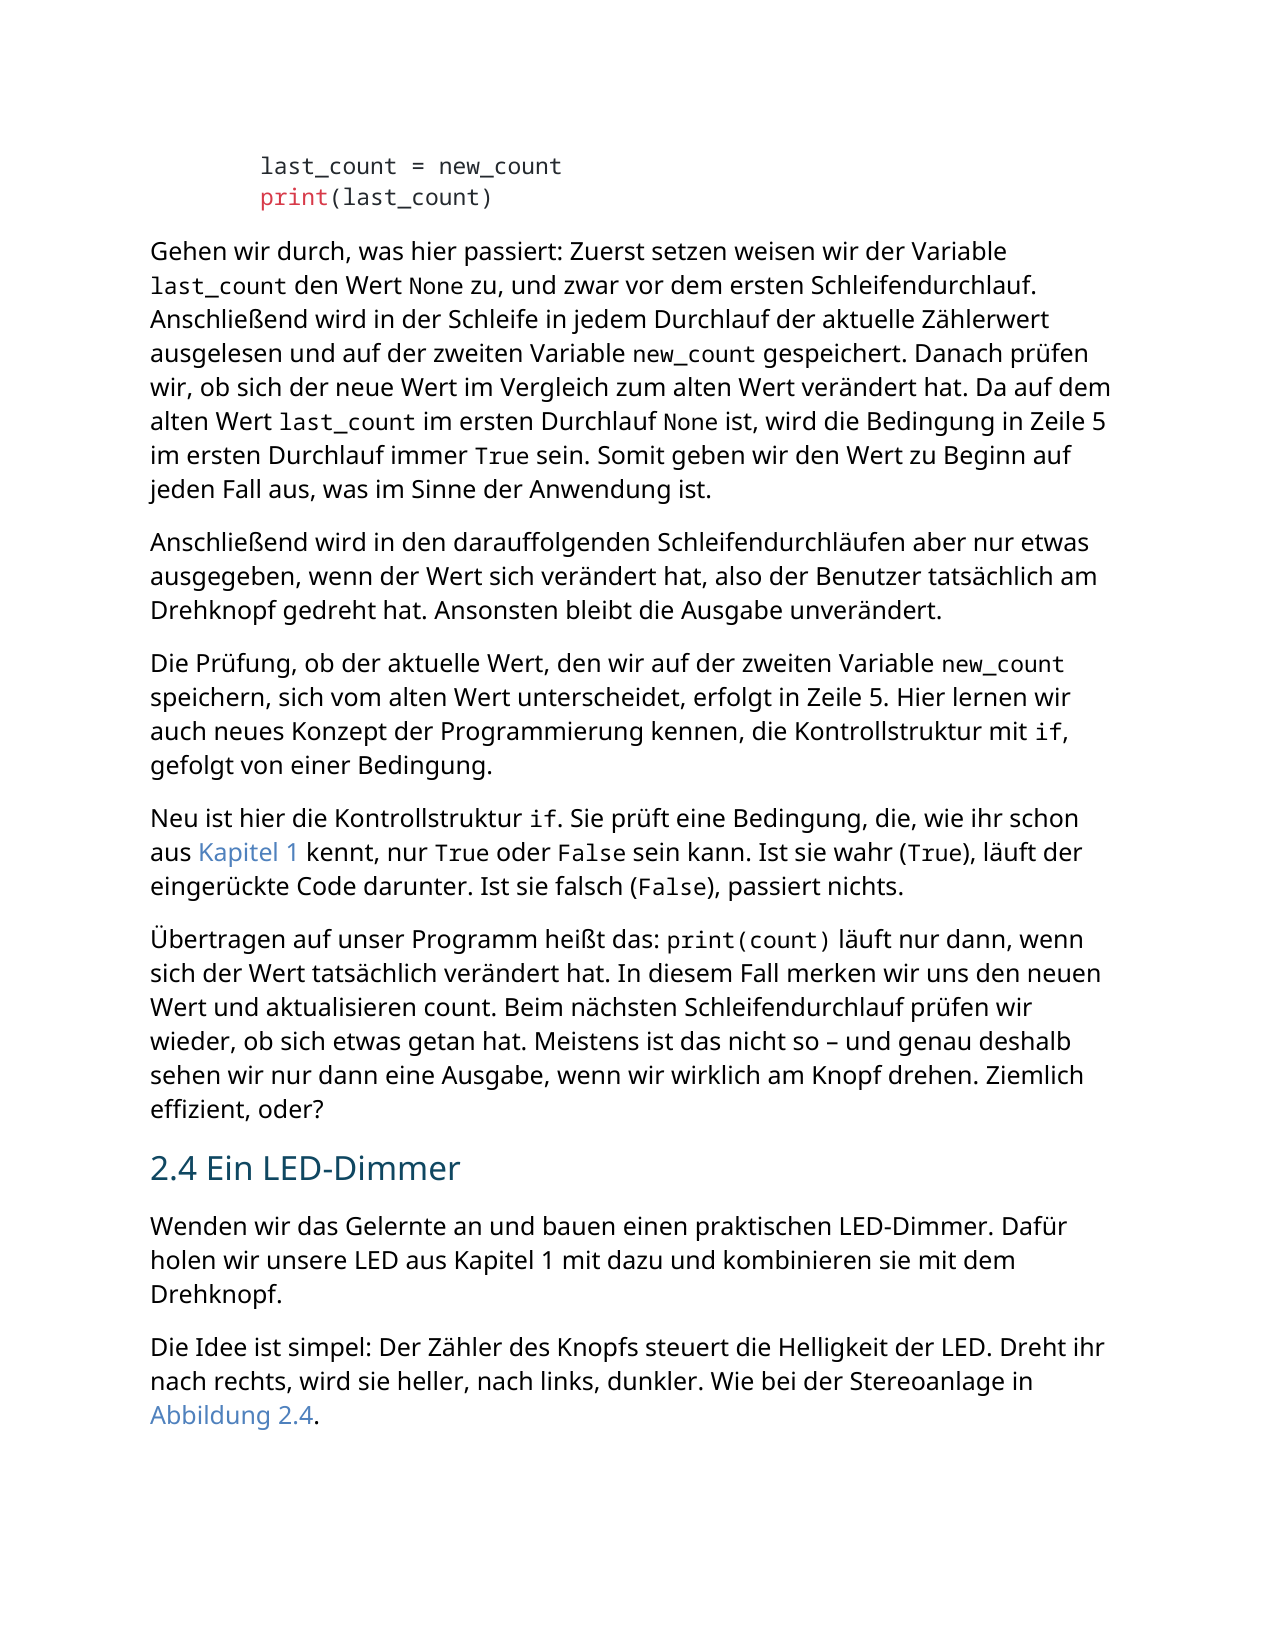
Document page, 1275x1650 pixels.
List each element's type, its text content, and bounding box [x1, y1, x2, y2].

text Gehen wir durch, was hier passiert: Zuerst setzen weisen wir der Variable last_count den Wert None zu, und zwar vor dem ersten Schleifendurchlauf. Anschließend wird in der Schleife in jedem Durchlauf der aktuelle Zählerwert ausgelesen und auf der zweiten Variable new_count gespeichert. Danach prüfen wir, ob sich der neue Wert im Vergleich zum alten Wert verändert hat. Da auf dem alten Wert last_count im ersten Durchlauf None ist, wird die Bedingung in Zeile 5 im ersten Durchlauf immer True sein. Somit geben wir den Wert zu Beginn auf jeden Fall aus, was im Sinne der Anwendung ist. [150, 233, 1125, 506]
subtitle 2.4 Ein LED-Dimmer [150, 1144, 1125, 1190]
text Die Prüfung, ob der aktuelle Wert, den wir auf der zweiten Variable new_count speichern, sich vom alten Wert unterscheidet, erfolgt in Zeile 5. Hier lernen wir auch neues Konzept der Programmierung kennen, die Kontrollstruktur mit if, gefolgt von einer Bedingung. [150, 646, 1125, 782]
text Übertragen auf unser Programm heißt das: print(count) läuft nur dann, wenn sich der Wert tatsächlich verändert hat. In diesem Fall merken wir uns den neuen Wert und aktualisieren count. Beim nächsten Schleifendurchlauf prüfen wir wieder, ob sich etwas getan hat. Meistens ist das nicht so – und genau deshalb sehen wir nur dann eine Ausgabe, wenn wir wirklich am Knopf drehen. Ziemlich effizient, oder? [150, 921, 1125, 1126]
text Die Idee ist simpel: Der Zähler des Knopfs steuert die Helligkeit der LED. Dreht ihr nach rechts, wird sie heller, nach links, dunkler. Wie bei der Stereoanlage in Abbildung 2.4. [150, 1330, 1125, 1432]
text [150, 150, 1125, 212]
text Neu ist hier die Kontrollstruktur if. Sie prüft eine Bedingung, die, wie ihr schon aus Kapitel 1 kennt, nur True oder False sein kann. Ist sie wahr (True), läuft der eingerückte Code darunter. Ist sie falsch (False), passiert nichts. [150, 801, 1125, 903]
text Wenden wir das Gelernte an und bauen einen praktischen LED-Dimmer. Dafür holen wir unsere LED aus Kapitel 1 mit dazu und kombinieren sie mit dem Drehknopf. [150, 1209, 1125, 1311]
text Anschließend wird in den darauffolgenden Schleifendurchläufen aber nur etwas ausgegeben, wenn der Wert sich verändert hat, also der Benutzer tatsächlich am Drehknopf gedreht hat. Ansonsten bleibt die Ausgabe unverändert. [150, 524, 1125, 627]
